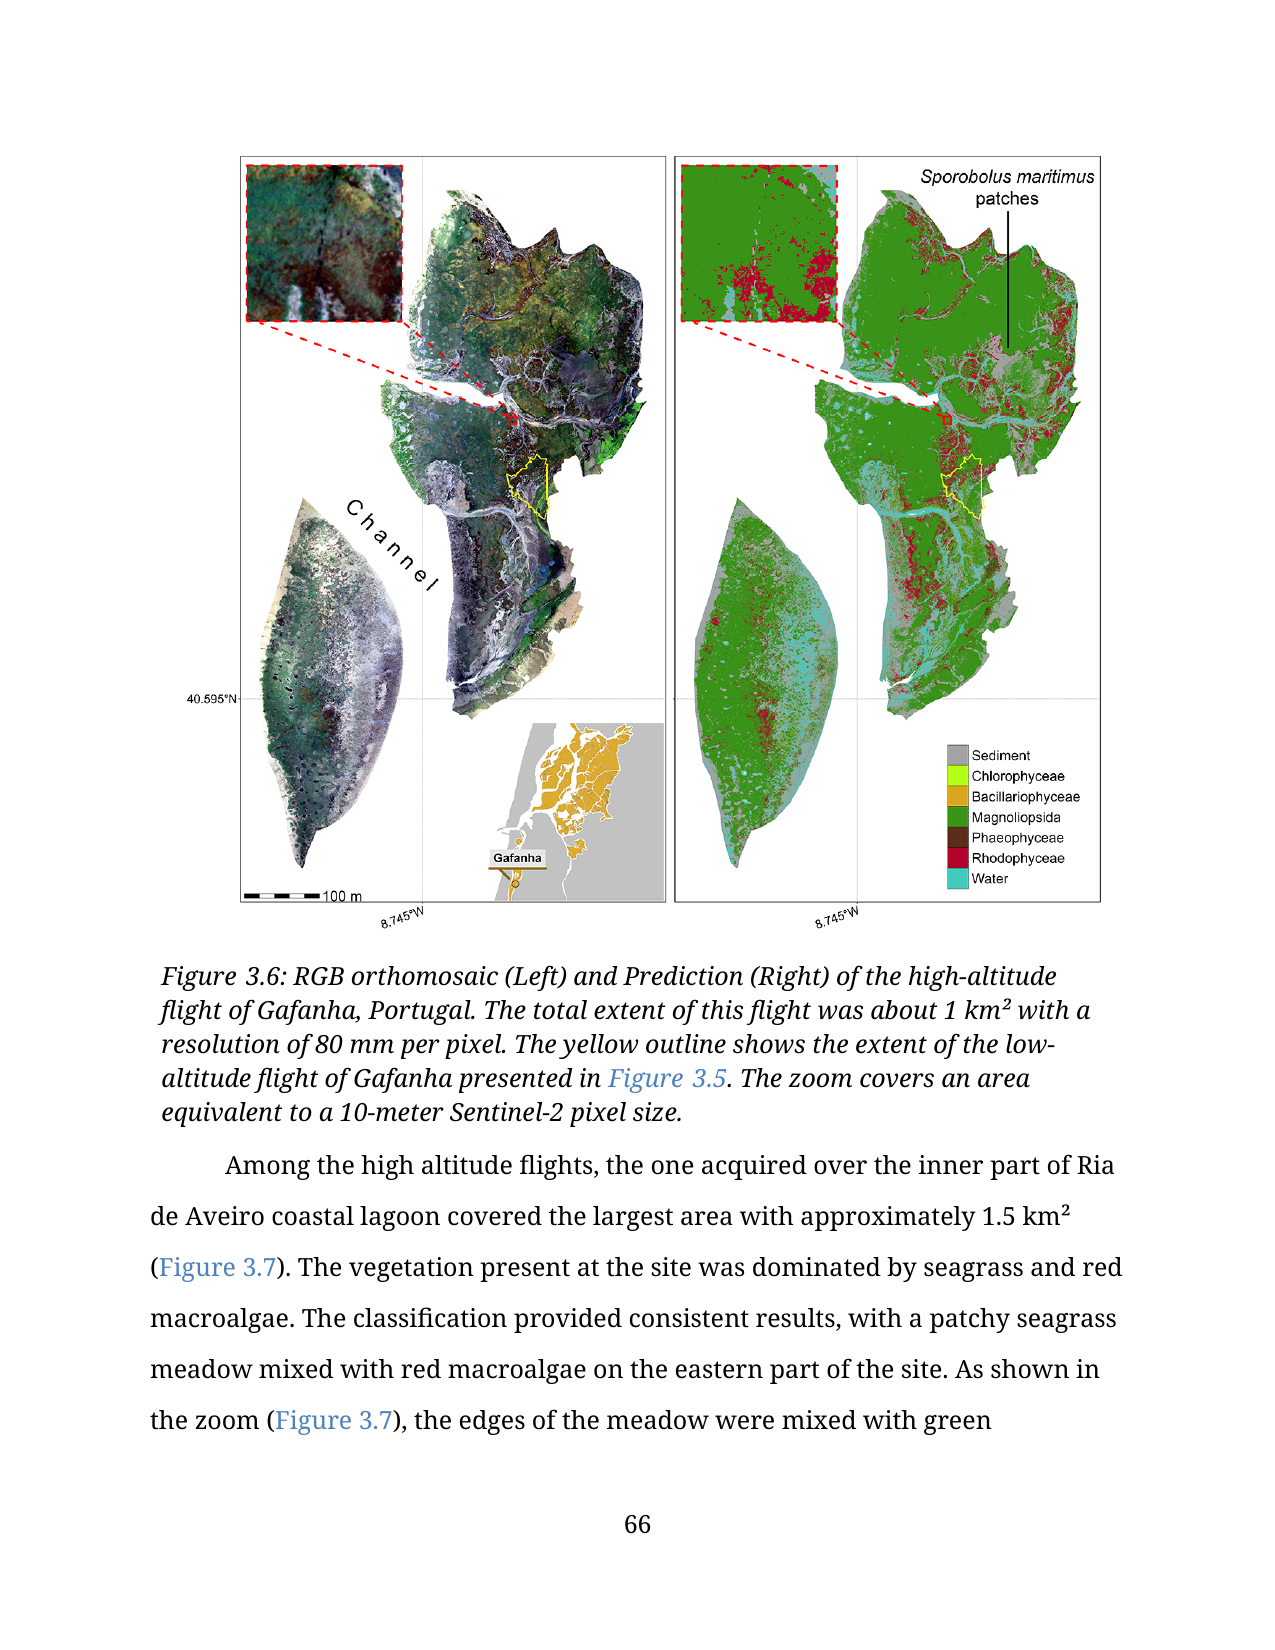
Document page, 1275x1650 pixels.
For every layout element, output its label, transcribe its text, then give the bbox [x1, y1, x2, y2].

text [150, 1147, 1125, 1437]
picture [180, 150, 1107, 938]
table_header Figure 3.6: RGB orthomosaic (Left) and Prediction (Right) of the high-altitude flight of Gafanha, Portugal. The total extent of this flight was about 1 km² with a resolution of 80 mm per pixel. The yellow outline shows the extent of the low-altitude flight of Gafanha presented in Figure 3.5. The zoom covers an area equivalent to a 10-meter Sentinel-2 pixel size. [150, 150, 1125, 1141]
